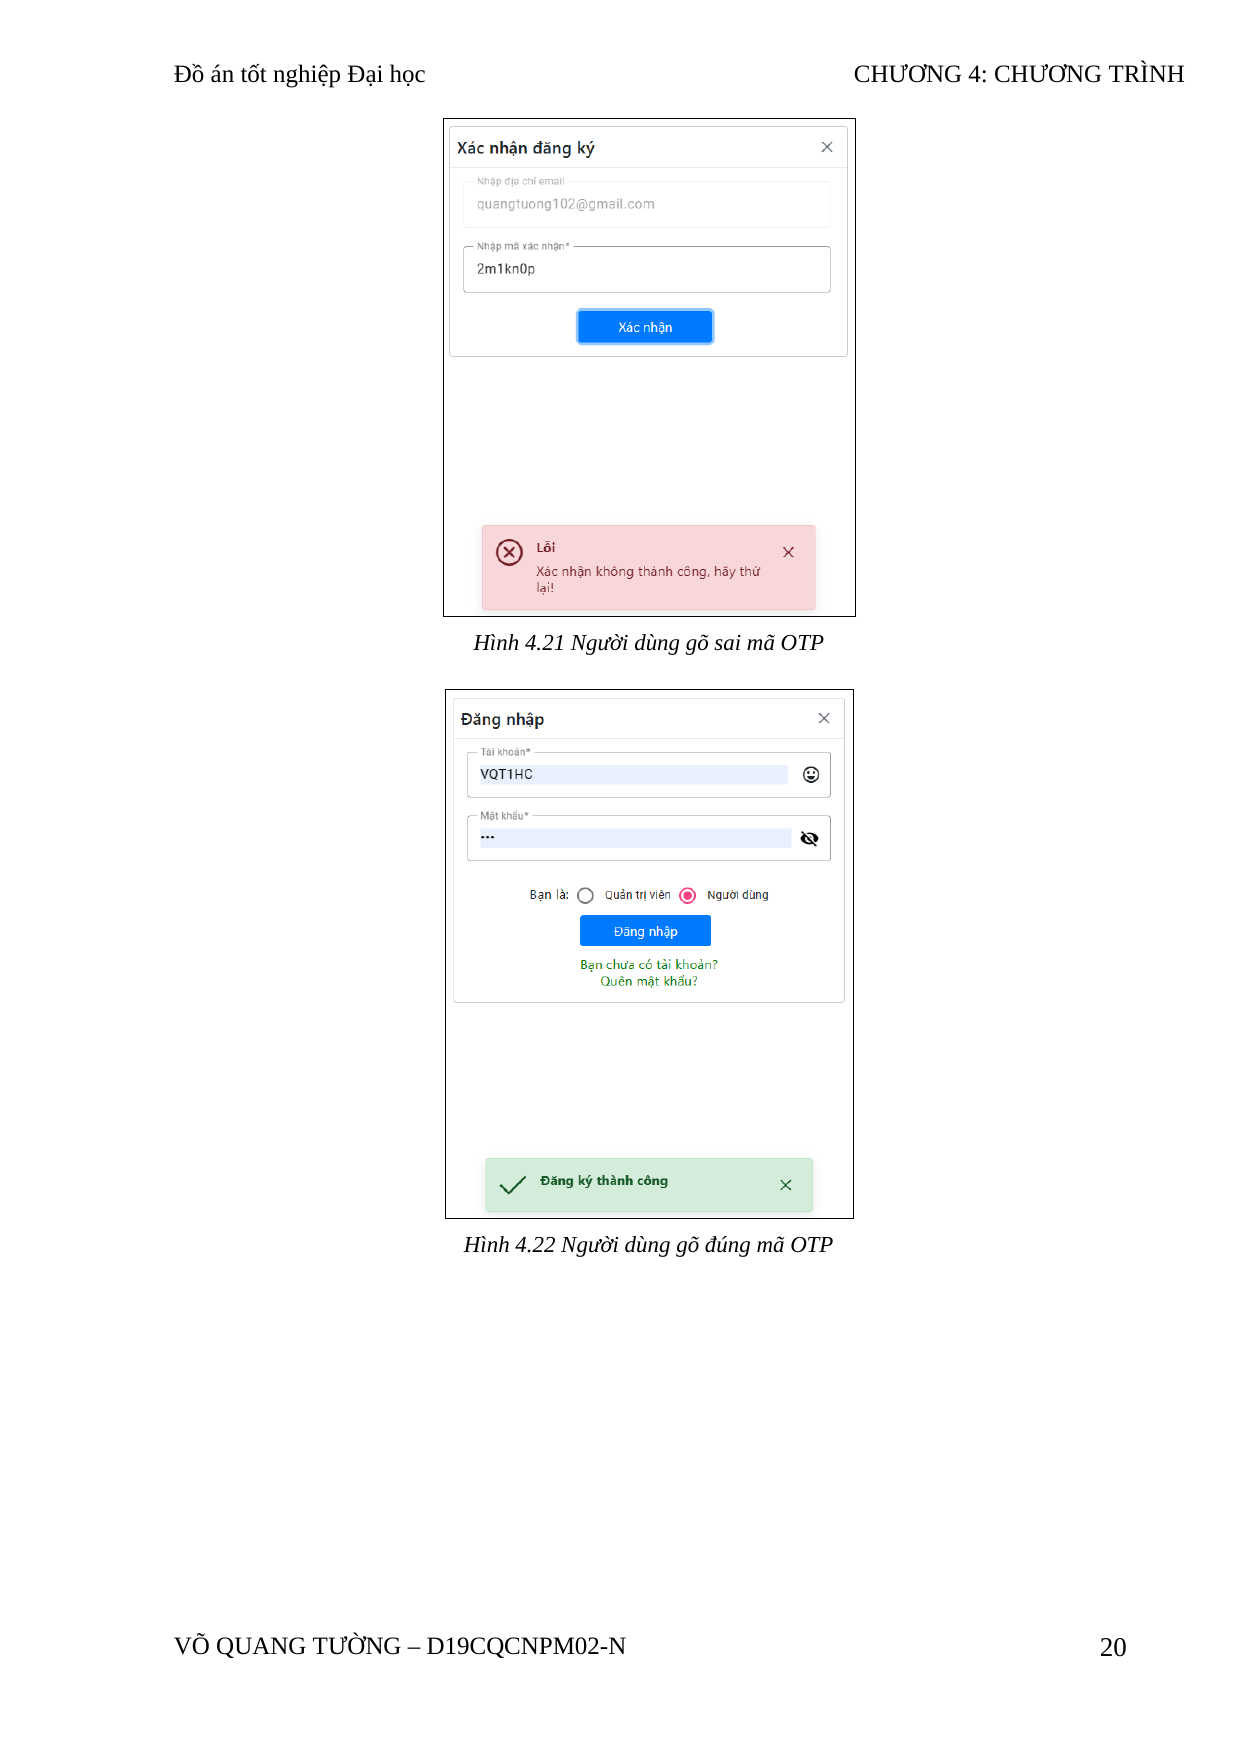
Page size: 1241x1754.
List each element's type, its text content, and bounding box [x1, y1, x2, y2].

picture [446, 690, 853, 1218]
picture [444, 119, 855, 616]
